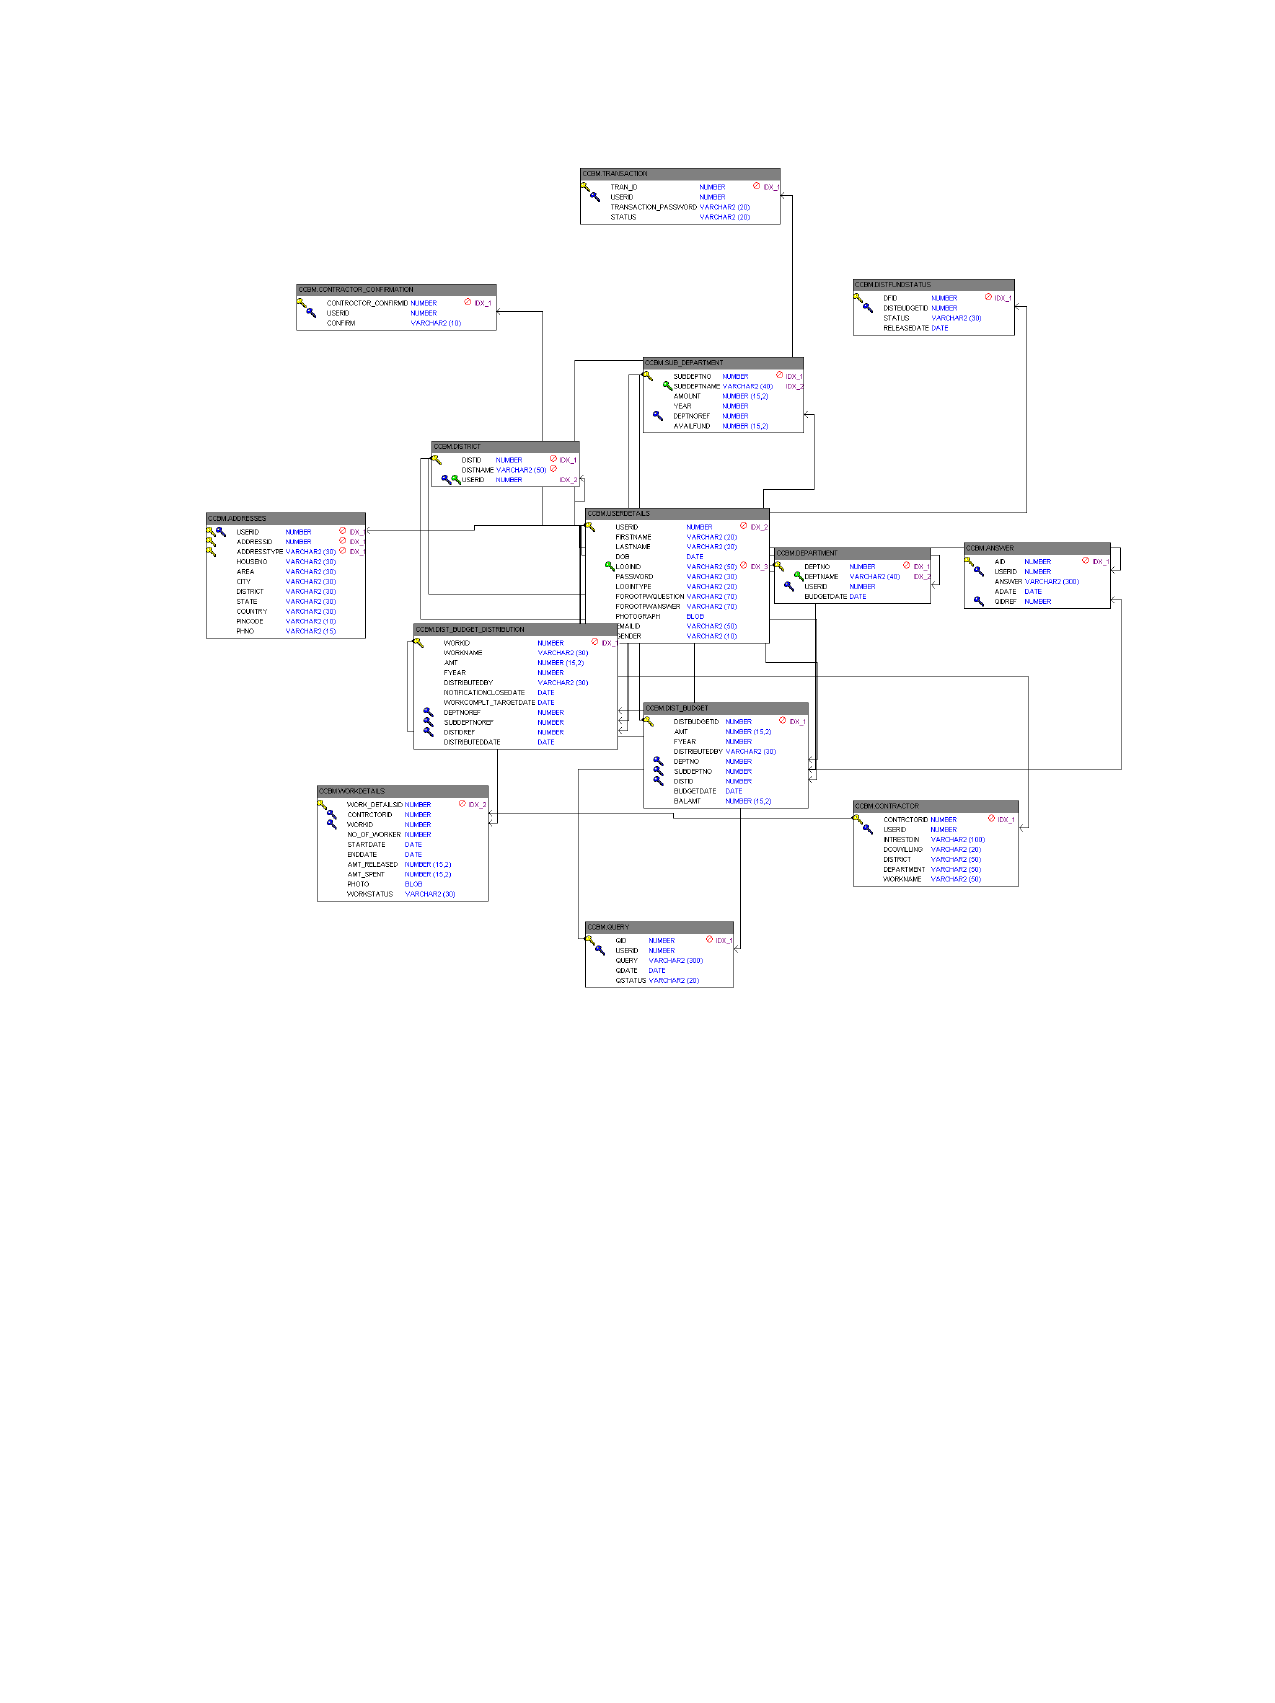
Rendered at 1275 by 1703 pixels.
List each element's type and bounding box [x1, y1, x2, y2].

picture [187, 150, 1125, 1001]
